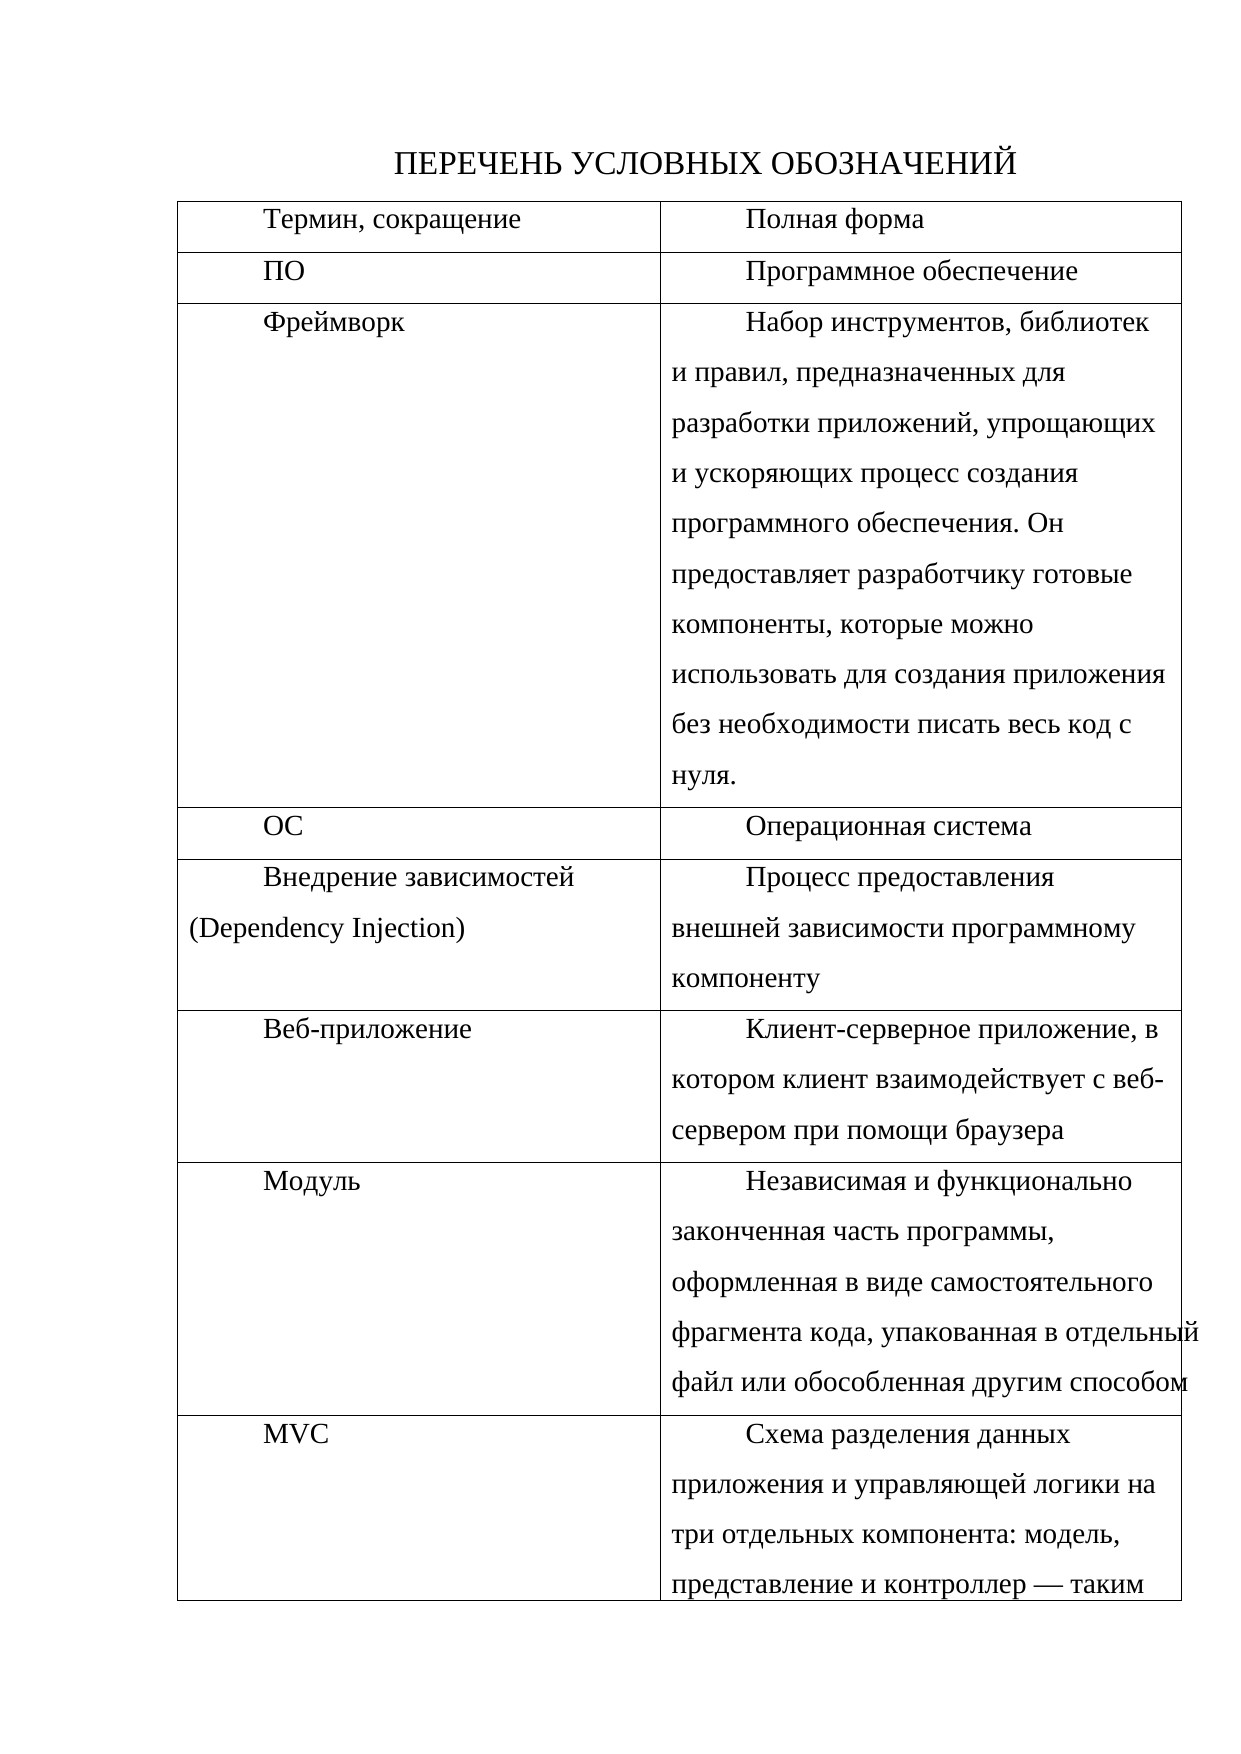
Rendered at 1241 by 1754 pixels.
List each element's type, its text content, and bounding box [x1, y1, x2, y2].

table_cell Независимая и функционально законченная часть программы, оформленная в виде самостоятельного фрагмента кода, упакованная в отдельный файл или обособленная другим способом [661, 1163, 1181, 1415]
table_header Полная форма [661, 202, 1181, 252]
table_cell Фреймворк [178, 304, 660, 807]
subtitle ПЕРЕЧЕНЬ УСЛОВНЫХ ОБОЗНАЧЕНИЙ [251, 143, 1152, 181]
table_cell Веб-приложение [178, 1011, 660, 1162]
table_cell Набор инструментов, библиотек и правил, предназначенных для разработки приложений, упрощающих и ускоряющих процесс создания программного обеспечения. Он предоставляет разработчику готовые компоненты, которые можно использовать для создания приложения без необходимости писать весь код с нуля. [661, 304, 1181, 807]
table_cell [661, 1416, 1181, 1600]
table_cell ПО [178, 253, 660, 303]
table_cell MVC [178, 1416, 660, 1600]
table_cell Модуль [178, 1163, 660, 1415]
table_cell ОС [178, 808, 660, 858]
table_cell Операционная система [661, 808, 1181, 858]
table_header Термин, сокращение [178, 202, 660, 252]
table_cell Внедрение зависимостей (Dependency Injection) [178, 860, 660, 1010]
table_cell Программное обеспечение [661, 253, 1181, 303]
table_cell Процесс предоставления внешней зависимости программному компоненту [661, 860, 1181, 1010]
table_cell Клиент-серверное приложение, в котором клиент взаимодействует с веб-сервером при помощи браузера [661, 1011, 1181, 1162]
